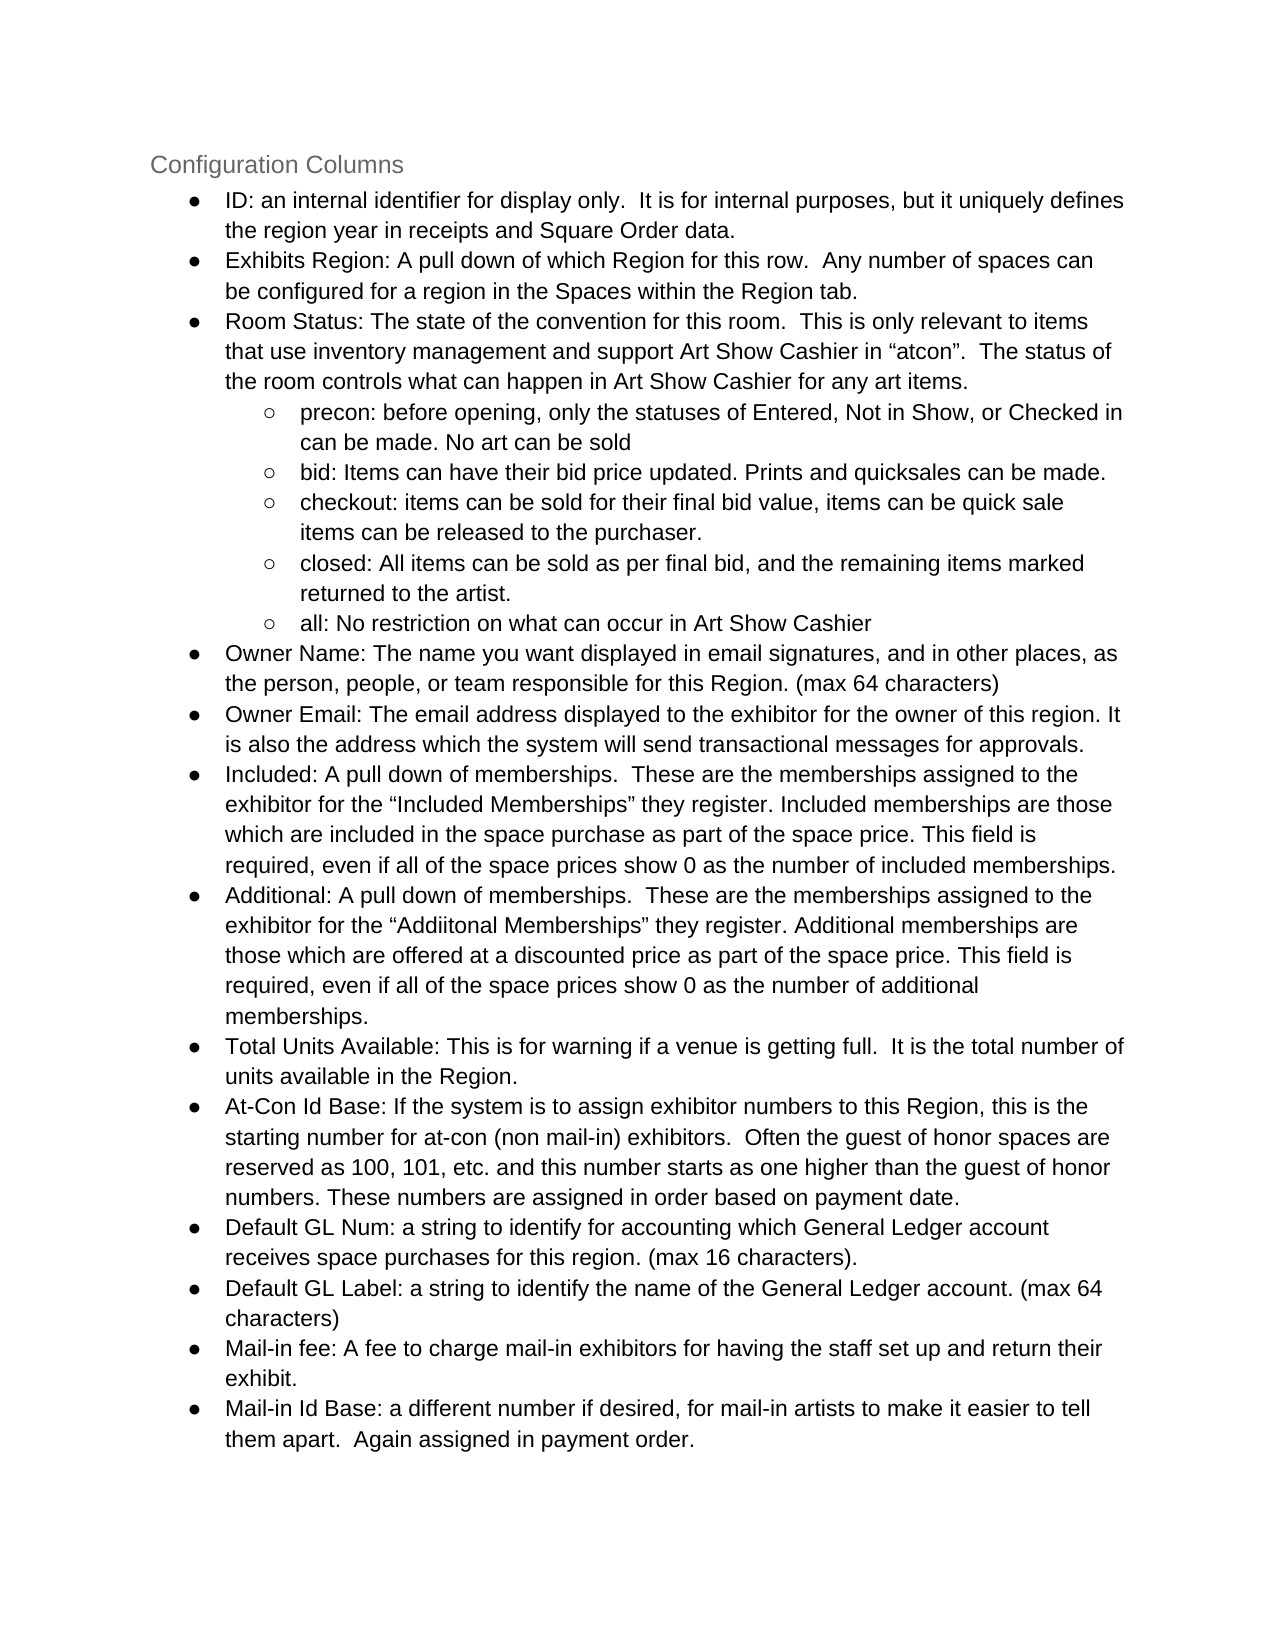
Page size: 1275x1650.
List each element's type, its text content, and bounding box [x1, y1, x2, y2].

list closed: All items can be sold as per final bid, and the remaining items marked returned to the artist. [262, 549, 1125, 606]
list Exhibits Region: A pull down of which Region for this row. Any number of spaces can be configured for a region in the Spaces within the Region tab. [187, 247, 1125, 304]
list Default GL Num: a string to identify for accounting which General Ledger account receives space purchases for this region. (max 16 characters). [187, 1214, 1125, 1271]
list Default GL Label: a string to identify the name of the General Ledger account. (max 64 characters) [187, 1274, 1125, 1331]
list checkout: items can be sold for their final bid value, items can be quick sale items can be released to the purchaser. [262, 489, 1125, 546]
list Room Status: The state of the convention for this room. This is only relevant to items that use inventory management and support Art Show Cashier in “atcon”. The status of the room controls what can happen in Art Show Cashier for any art items. [187, 308, 1125, 395]
list Included: A pull down of memberships. These are the memberships assigned to the exhibitor for the “Included Memberships” they register. Included memberships are those which are included in the space purchase as part of the space price. This field is required, even if all of the space prices show 0 as the number of included memberships. [187, 761, 1125, 878]
list ID: an internal identifier for display only. It is for internal purposes, but it uniquely defines the region year in receipts and Square Order data. [187, 187, 1125, 244]
list all: No restriction on what can occur in Art Show Cashier [262, 610, 1125, 636]
list Additional: A pull down of memberships. These are the memberships assigned to the exhibitor for the “Addiitonal Memberships” they register. Additional memberships are those which are offered at a discounted price as part of the space price. This field is required, even if all of the space prices show 0 as the number of additional memberships. [187, 882, 1125, 1029]
list Total Units Available: This is for warning if a venue is getting full. It is the total number of units available in the Region. [187, 1033, 1125, 1089]
list bid: Items can have their bid price updated. Prints and quicksales can be made. [262, 459, 1125, 485]
list Mail-in Id Base: a different number if desired, for mail-in artists to make it easier to tell them apart. Again assigned in payment order. [187, 1395, 1125, 1452]
list At-Con Id Base: If the system is to assign exhibitor numbers to this Region, this is the starting number for at-con (non mail-in) exhibitors. Often the guest of honor spaces are reserved as 100, 101, etc. and this number starts as one higher than the guest of honor numbers. These numbers are assigned in order based on payment date. [187, 1093, 1125, 1210]
list Owner Email: The email address displayed to the exhibitor for the owner of this region. It is also the address which the system will send transactional messages for approvals. [187, 701, 1125, 757]
subtitle Configuration Columns [150, 150, 1125, 179]
list Mail-in fee: A fee to charge mail-in exhibitors for having the staff set up and return their exhibit. [187, 1335, 1125, 1392]
list Owner Name: The name you want displayed in email signatures, and in other places, as the person, people, or team responsible for this Region. (max 64 characters) [187, 640, 1125, 697]
list precon: before opening, only the statuses of Entered, Not in Show, or Checked in can be made. No art can be sold [262, 398, 1125, 455]
